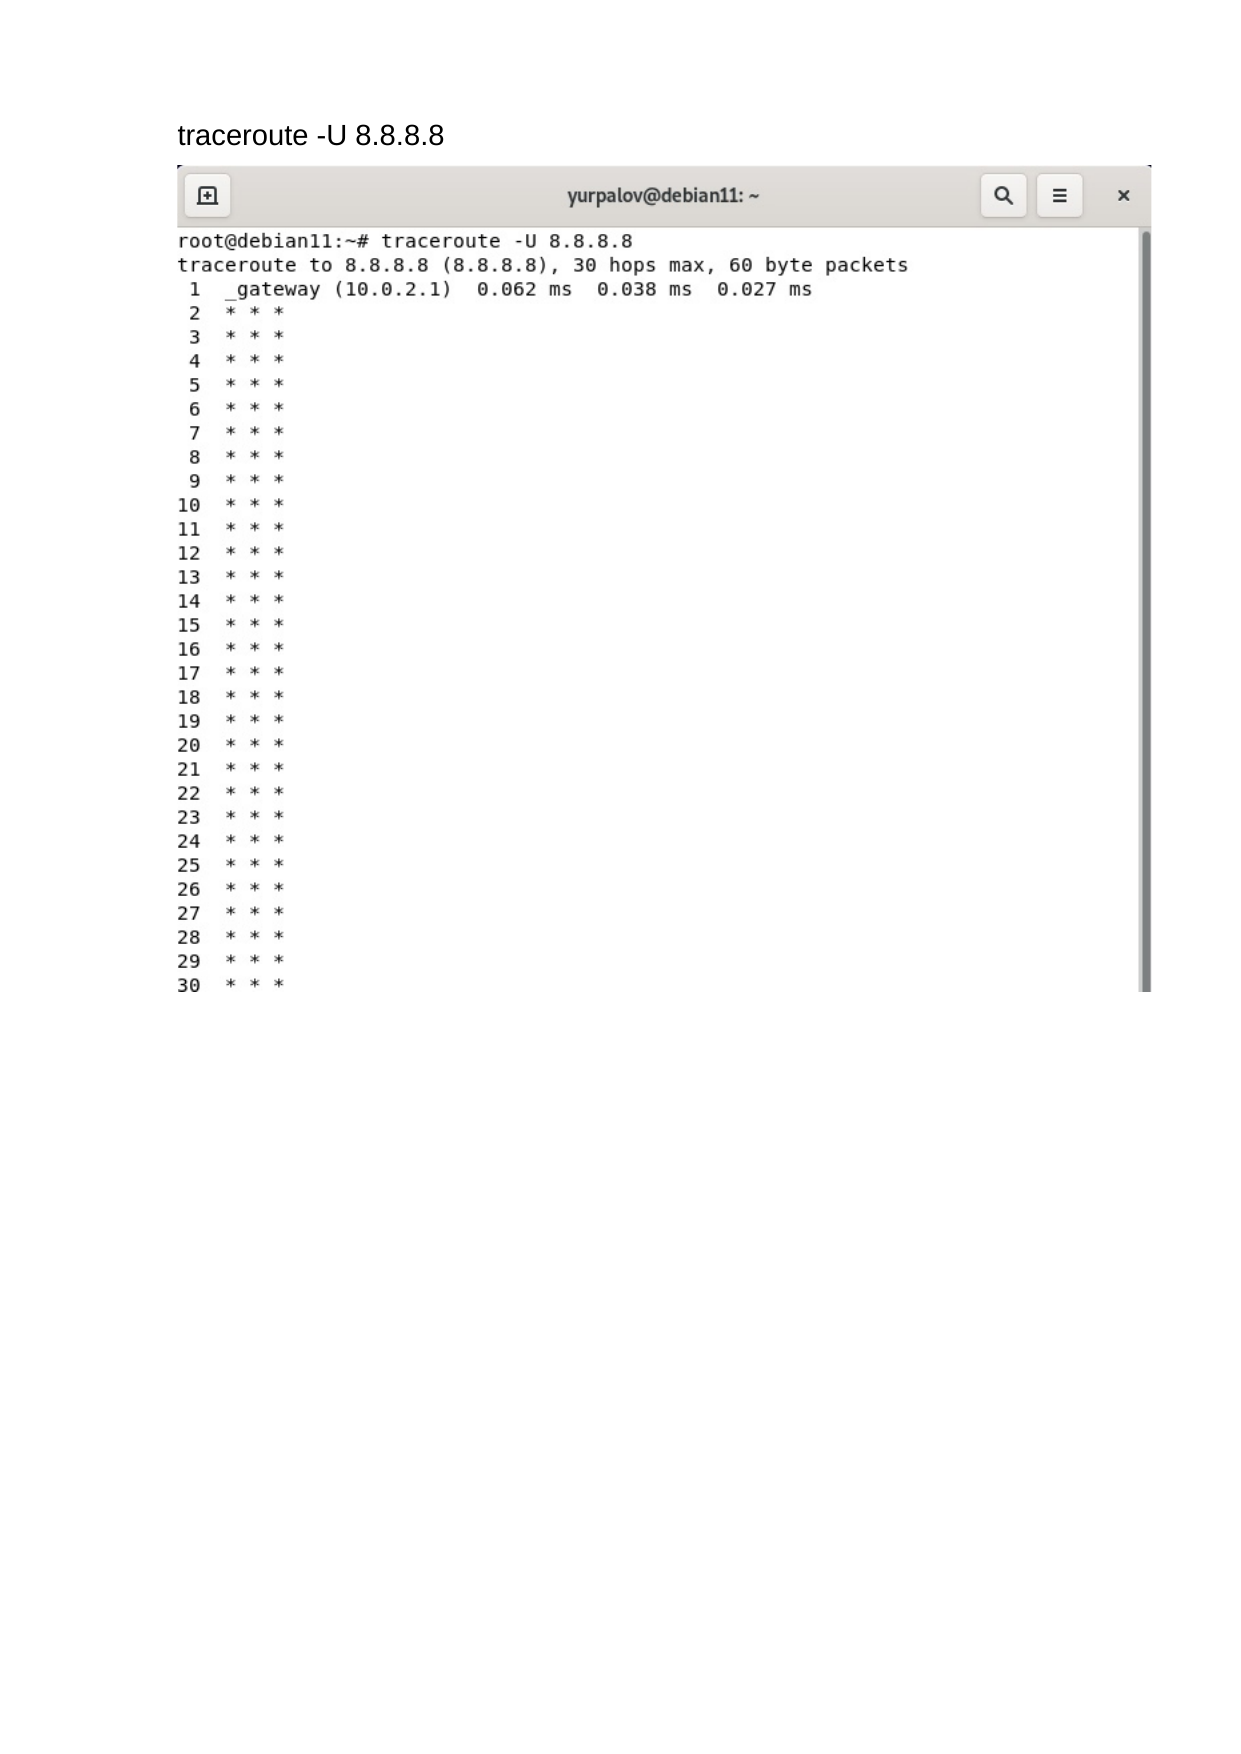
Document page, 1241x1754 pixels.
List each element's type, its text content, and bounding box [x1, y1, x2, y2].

text traceroute -U 8.8.8.8 [177, 118, 1152, 165]
picture [177, 165, 1152, 992]
